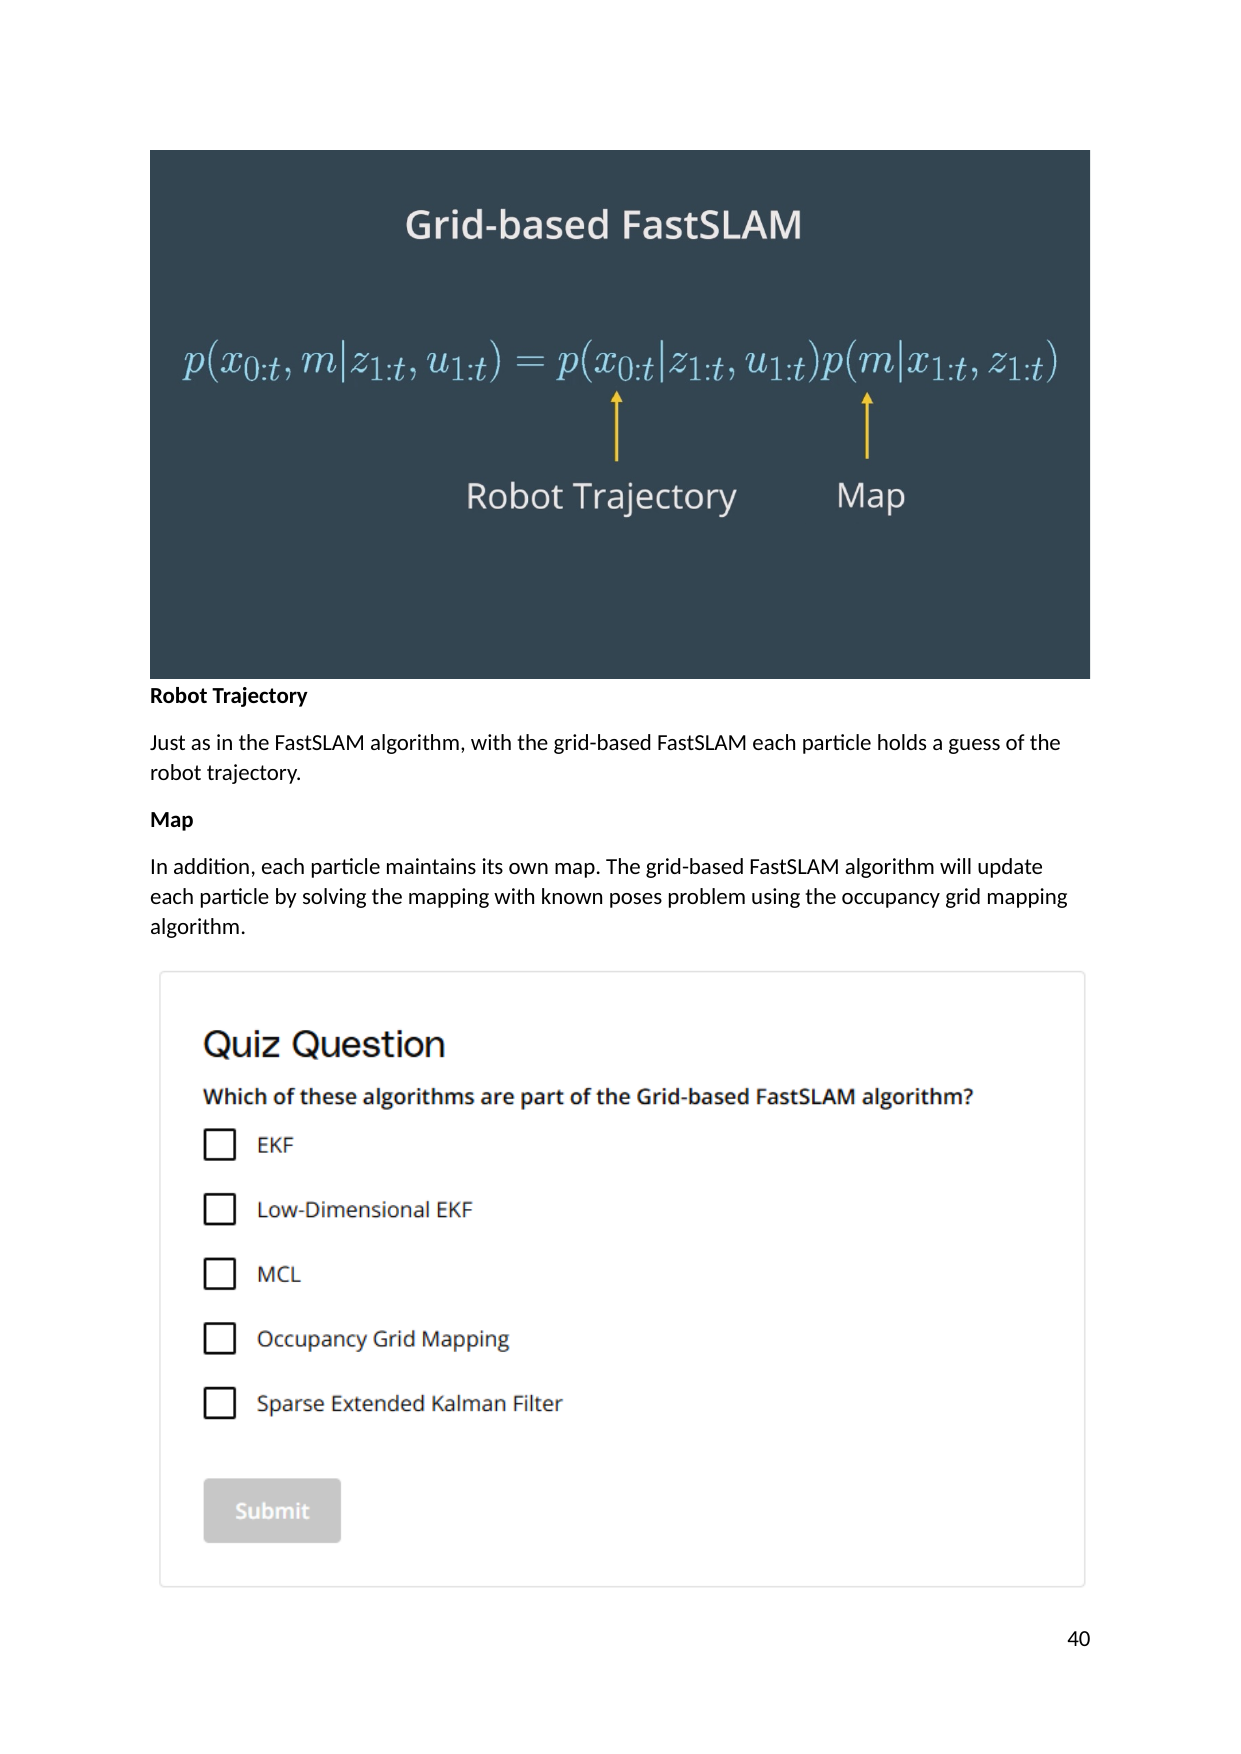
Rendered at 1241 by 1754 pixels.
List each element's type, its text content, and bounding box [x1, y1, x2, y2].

text Map [150, 805, 1090, 833]
text Robot Trajectory [150, 679, 1090, 709]
picture [150, 959, 1091, 1597]
text In addition, each particle maintains its own map. The grid-based FastSLAM algorithm will update each particle by solving the mapping with known poses problem using the occupancy grid mapping algorithm. [150, 852, 1090, 940]
picture [150, 150, 1091, 679]
text Just as in the FastSLAM algorithm, with the grid-based FastSLAM each particle holds a guess of the robot trajectory. [150, 728, 1090, 786]
